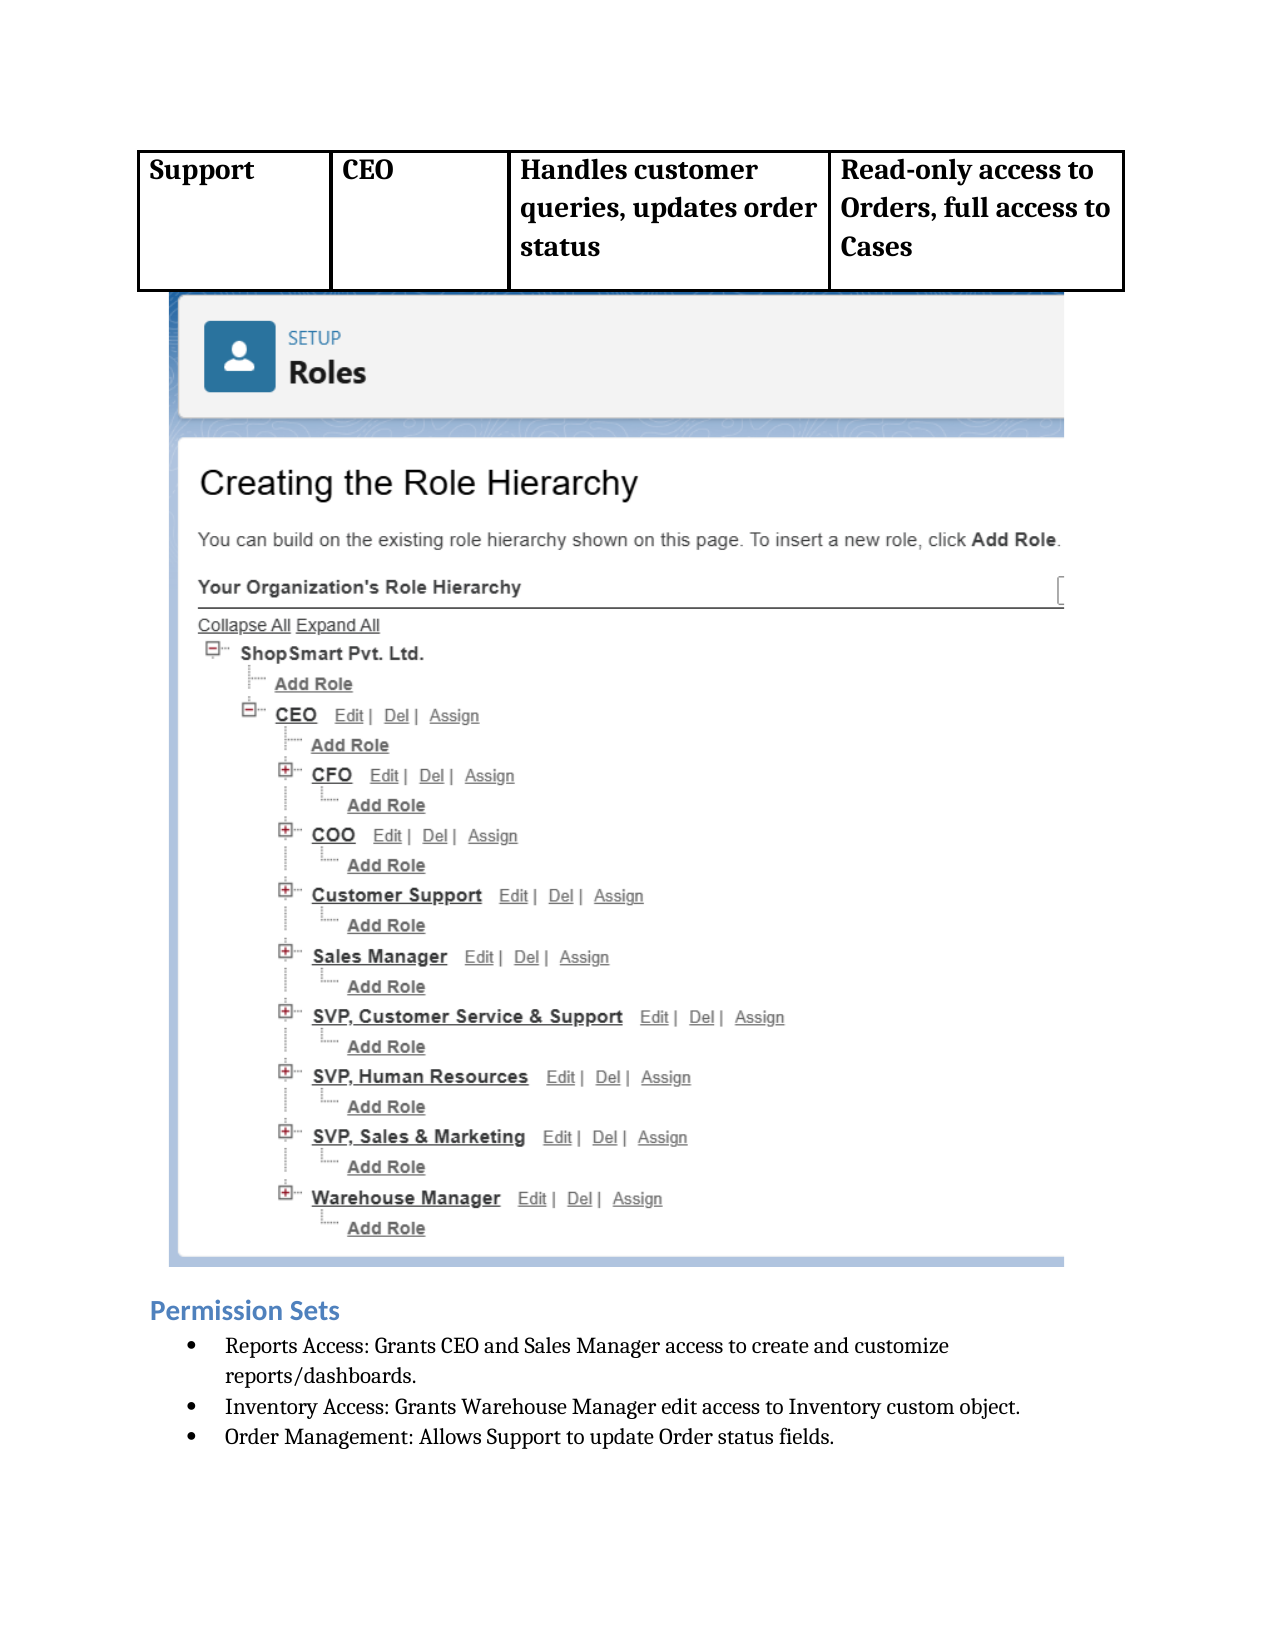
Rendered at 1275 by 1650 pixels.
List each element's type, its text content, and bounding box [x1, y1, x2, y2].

list Order Management: Allows Support to update Order status fields. [187, 1424, 1125, 1450]
table_cell Support [140, 153, 329, 289]
table_cell Read-only access to Orders, full access to Cases [831, 153, 1122, 289]
table_cell CEO [333, 153, 507, 289]
picture [168, 292, 1065, 1267]
list Inventory Access: Grants Warehouse Manager edit access to Inventory custom object. [187, 1393, 1125, 1420]
list Reports Access: Grants CEO and Sales Manager access to create and customize reports/dashboards. [187, 1333, 1125, 1389]
table_cell Handles customer queries, updates order status [511, 153, 828, 289]
text Permission Sets [150, 1292, 1125, 1328]
